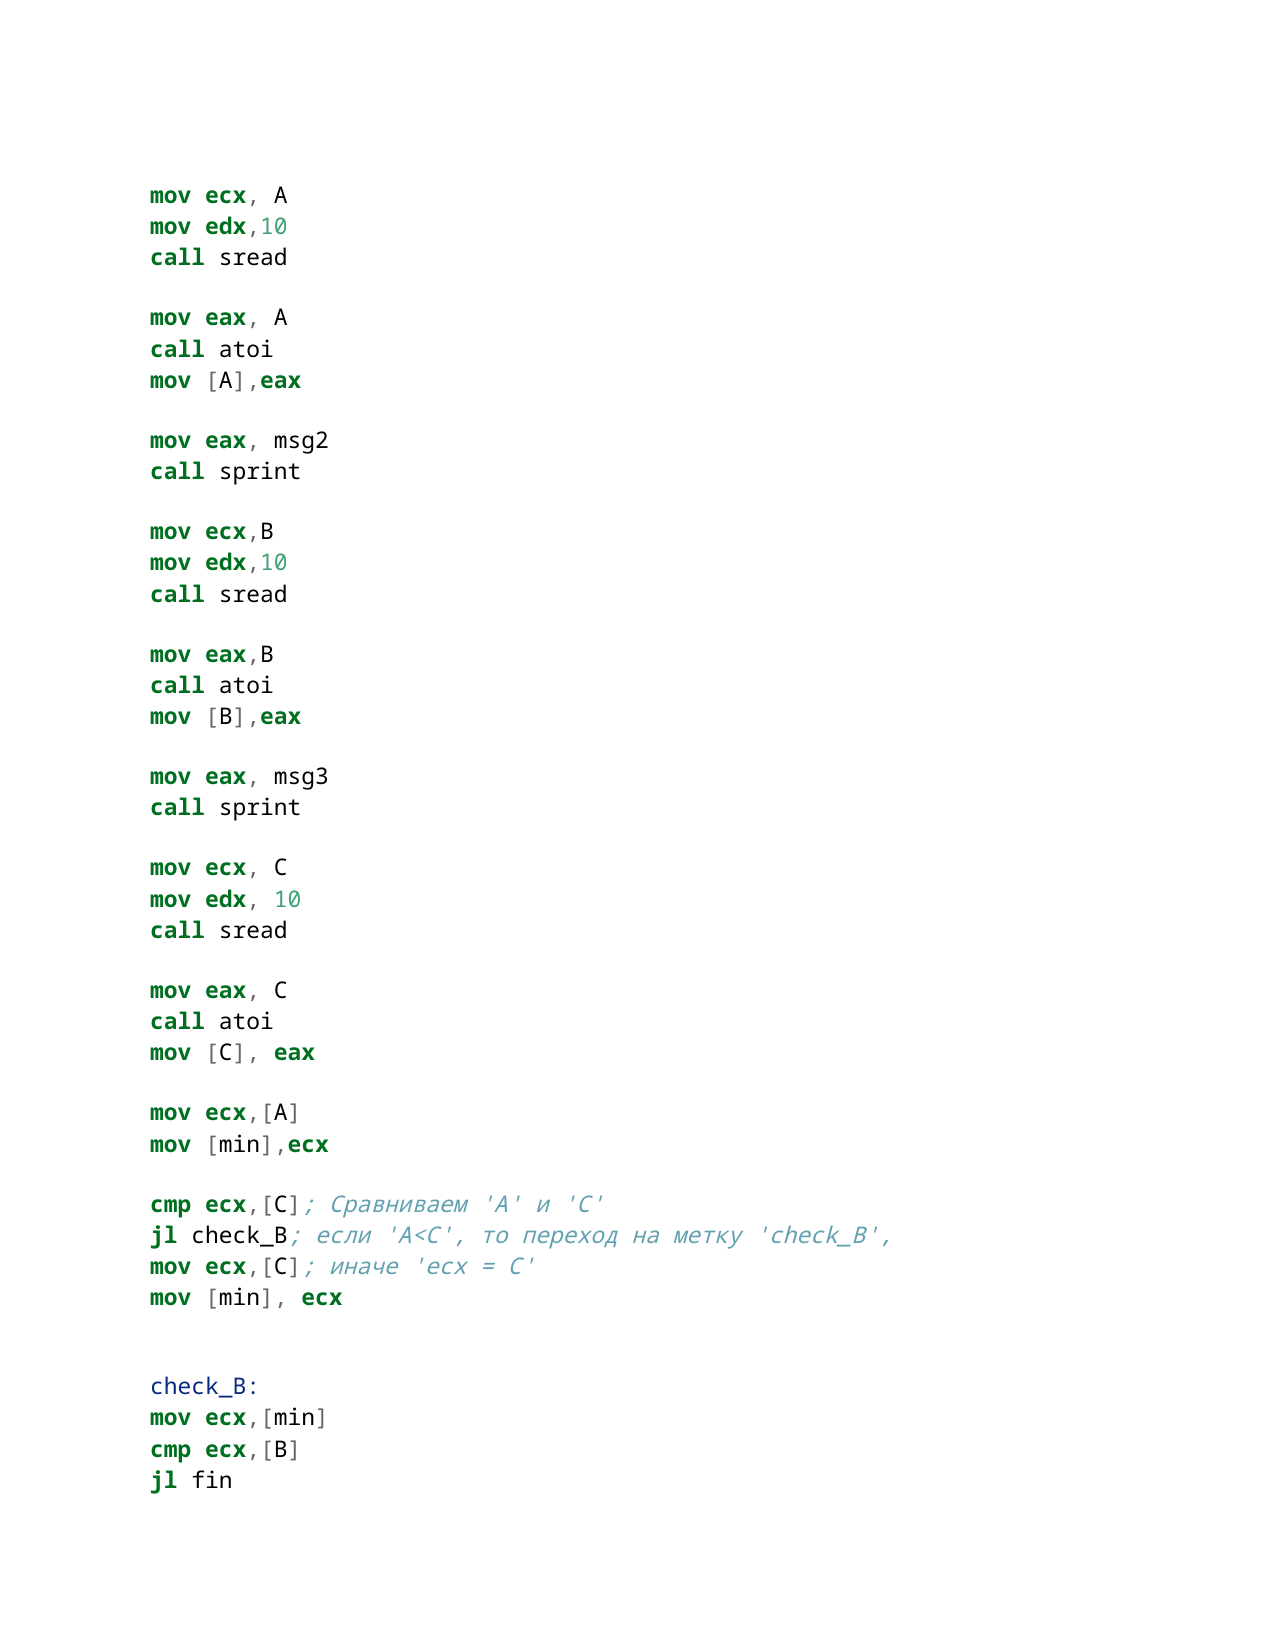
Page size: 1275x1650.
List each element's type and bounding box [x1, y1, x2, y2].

text [150, 150, 1125, 1495]
